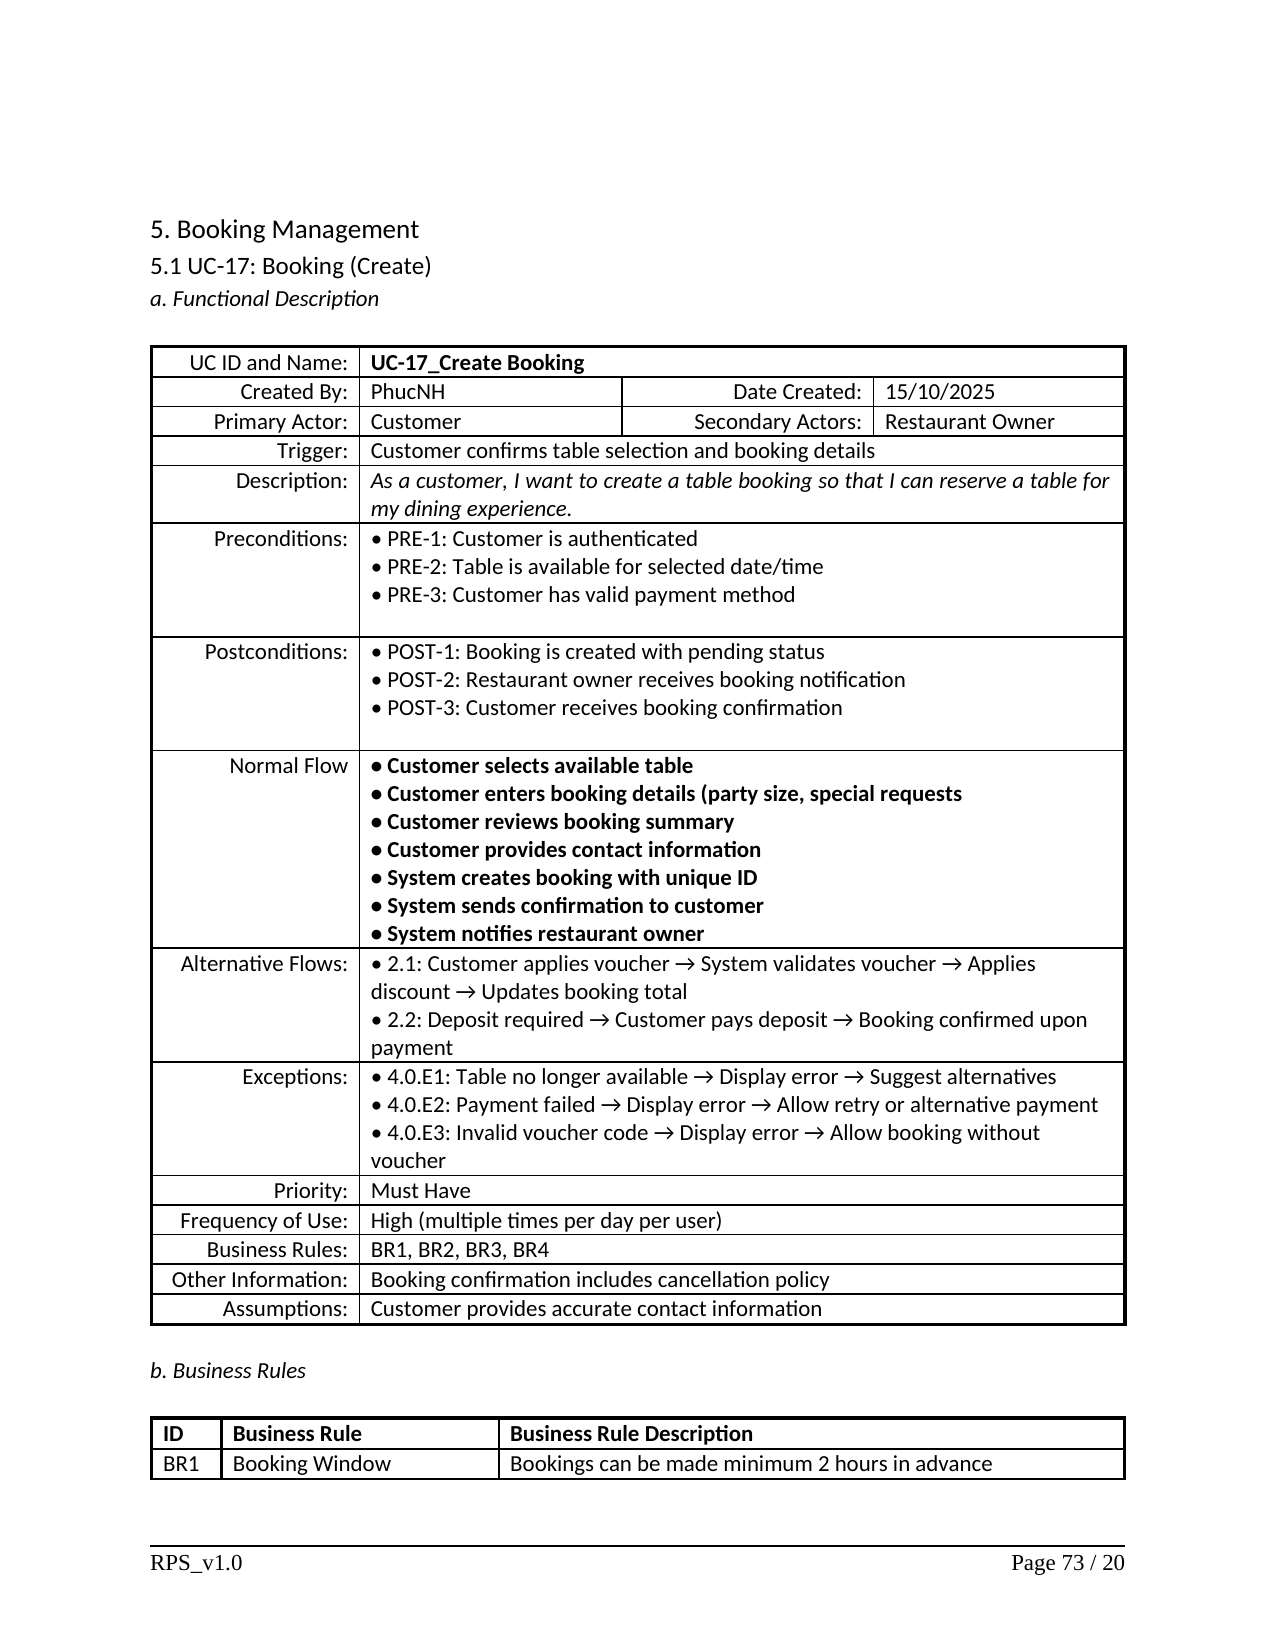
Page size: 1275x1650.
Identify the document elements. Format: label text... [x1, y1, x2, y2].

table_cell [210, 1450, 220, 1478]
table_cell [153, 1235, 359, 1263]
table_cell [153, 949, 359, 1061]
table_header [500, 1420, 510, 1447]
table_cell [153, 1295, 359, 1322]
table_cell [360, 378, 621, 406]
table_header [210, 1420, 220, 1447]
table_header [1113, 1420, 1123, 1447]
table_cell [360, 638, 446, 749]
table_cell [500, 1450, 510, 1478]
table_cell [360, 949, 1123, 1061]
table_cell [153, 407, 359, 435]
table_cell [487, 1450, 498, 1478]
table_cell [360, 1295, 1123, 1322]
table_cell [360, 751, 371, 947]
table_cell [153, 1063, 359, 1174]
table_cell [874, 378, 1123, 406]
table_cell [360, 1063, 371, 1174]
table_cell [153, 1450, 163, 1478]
subtitle b. Business Rules [150, 1356, 1125, 1384]
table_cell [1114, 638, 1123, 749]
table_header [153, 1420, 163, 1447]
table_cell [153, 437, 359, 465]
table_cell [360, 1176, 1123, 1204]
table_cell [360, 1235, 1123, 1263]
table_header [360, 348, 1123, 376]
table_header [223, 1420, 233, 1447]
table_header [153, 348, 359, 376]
subtitle 5.1 UC-17: Booking (Create) [150, 250, 1125, 280]
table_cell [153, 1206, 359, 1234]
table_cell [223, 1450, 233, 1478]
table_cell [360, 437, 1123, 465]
subtitle 5. Booking Management [150, 213, 1125, 246]
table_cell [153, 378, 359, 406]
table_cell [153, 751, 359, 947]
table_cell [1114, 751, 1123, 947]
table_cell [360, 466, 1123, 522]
subtitle a. Functional Description [150, 284, 1125, 313]
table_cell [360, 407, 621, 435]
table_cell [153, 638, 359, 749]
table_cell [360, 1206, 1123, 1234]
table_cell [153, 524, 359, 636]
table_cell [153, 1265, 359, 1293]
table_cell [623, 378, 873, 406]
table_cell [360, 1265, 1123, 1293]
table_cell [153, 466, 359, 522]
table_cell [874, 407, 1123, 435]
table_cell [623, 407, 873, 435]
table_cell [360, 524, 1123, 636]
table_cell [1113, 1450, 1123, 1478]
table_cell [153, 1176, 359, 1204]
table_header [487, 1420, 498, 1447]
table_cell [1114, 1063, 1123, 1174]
